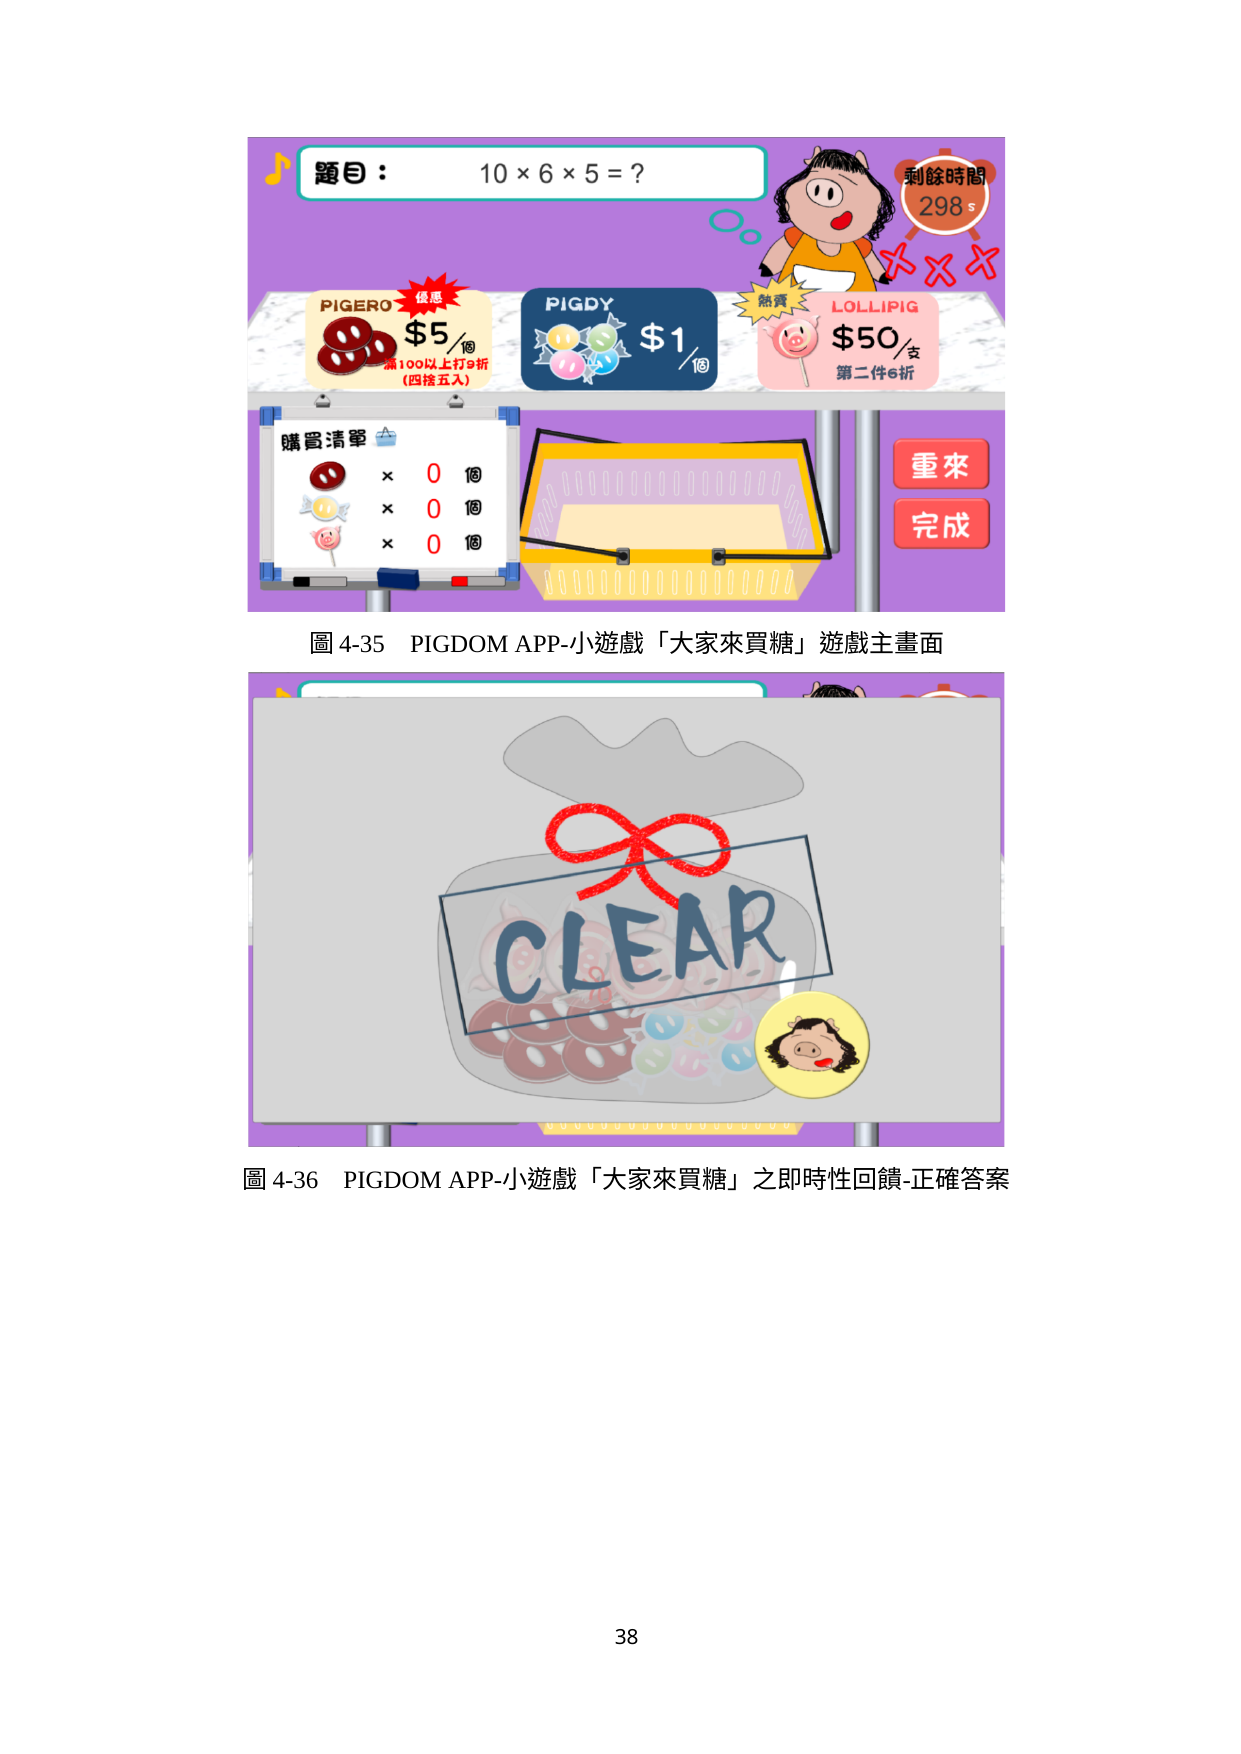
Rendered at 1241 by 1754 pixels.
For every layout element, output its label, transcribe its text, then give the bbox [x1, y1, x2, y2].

text 圖4-36 PIGDOM APP-小遊戲「大家來買糖」之即時性回饋-正確答案 [144, 1159, 1109, 1195]
text 圖4-35 PIGDOM APP-小遊戲「大家來買糖」遊戲主畫面 [144, 624, 1109, 660]
picture [248, 672, 1005, 1147]
picture [247, 137, 1005, 612]
